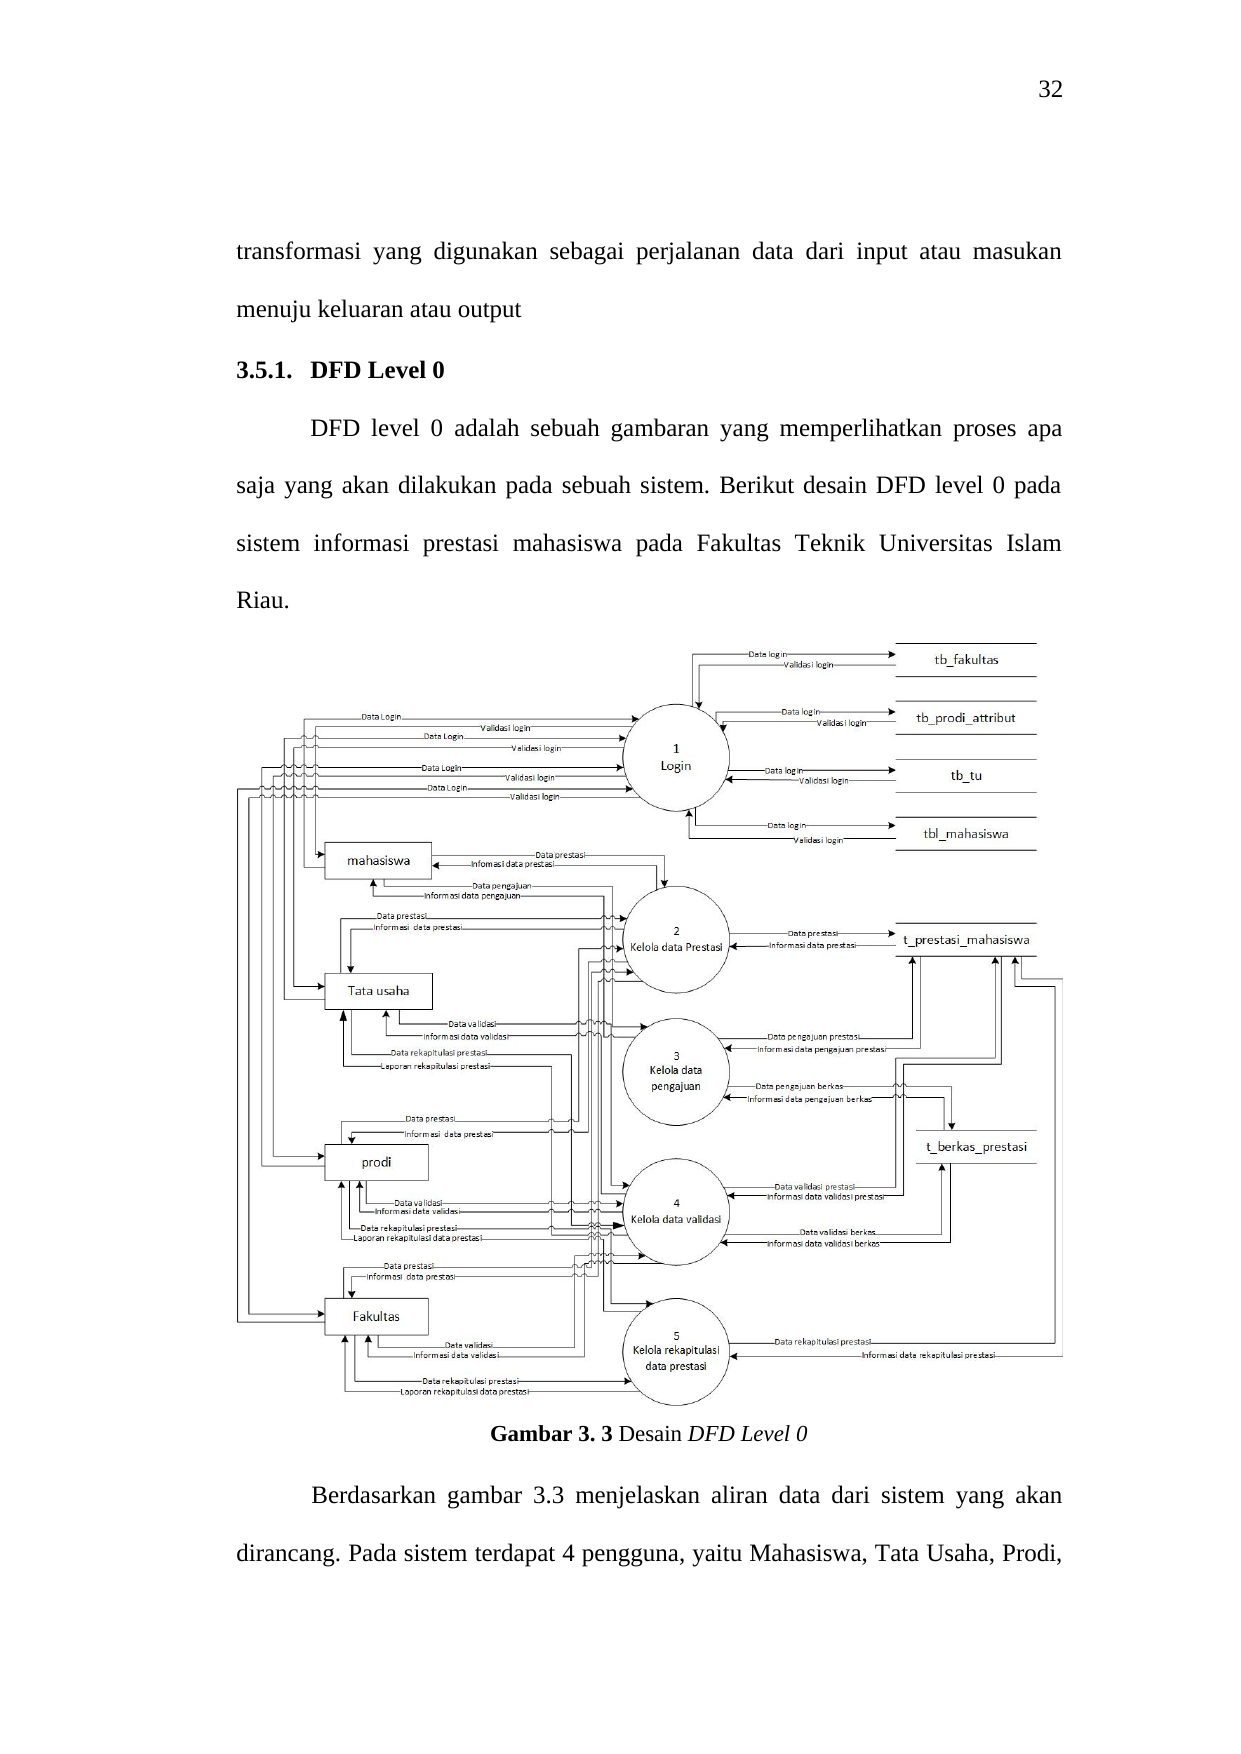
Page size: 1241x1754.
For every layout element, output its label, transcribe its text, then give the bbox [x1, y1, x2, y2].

text Gambar 3. 3 Desain DFD Level 0 [236, 1420, 1063, 1447]
text DFD level 0 adalah sebuah gambaran yang memperlihatkan proses apa saja yang akan dilakukan pada sebuah sistem. Berikut desain DFD level 0 pada sistem informasi prestasi mahasiswa pada Fakultas Teknik Universitas Islam Riau. [236, 413, 1063, 614]
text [236, 236, 1063, 322]
picture [236, 642, 1063, 1406]
subtitle DFD Level 0 [236, 355, 1063, 384]
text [236, 1481, 1063, 1567]
